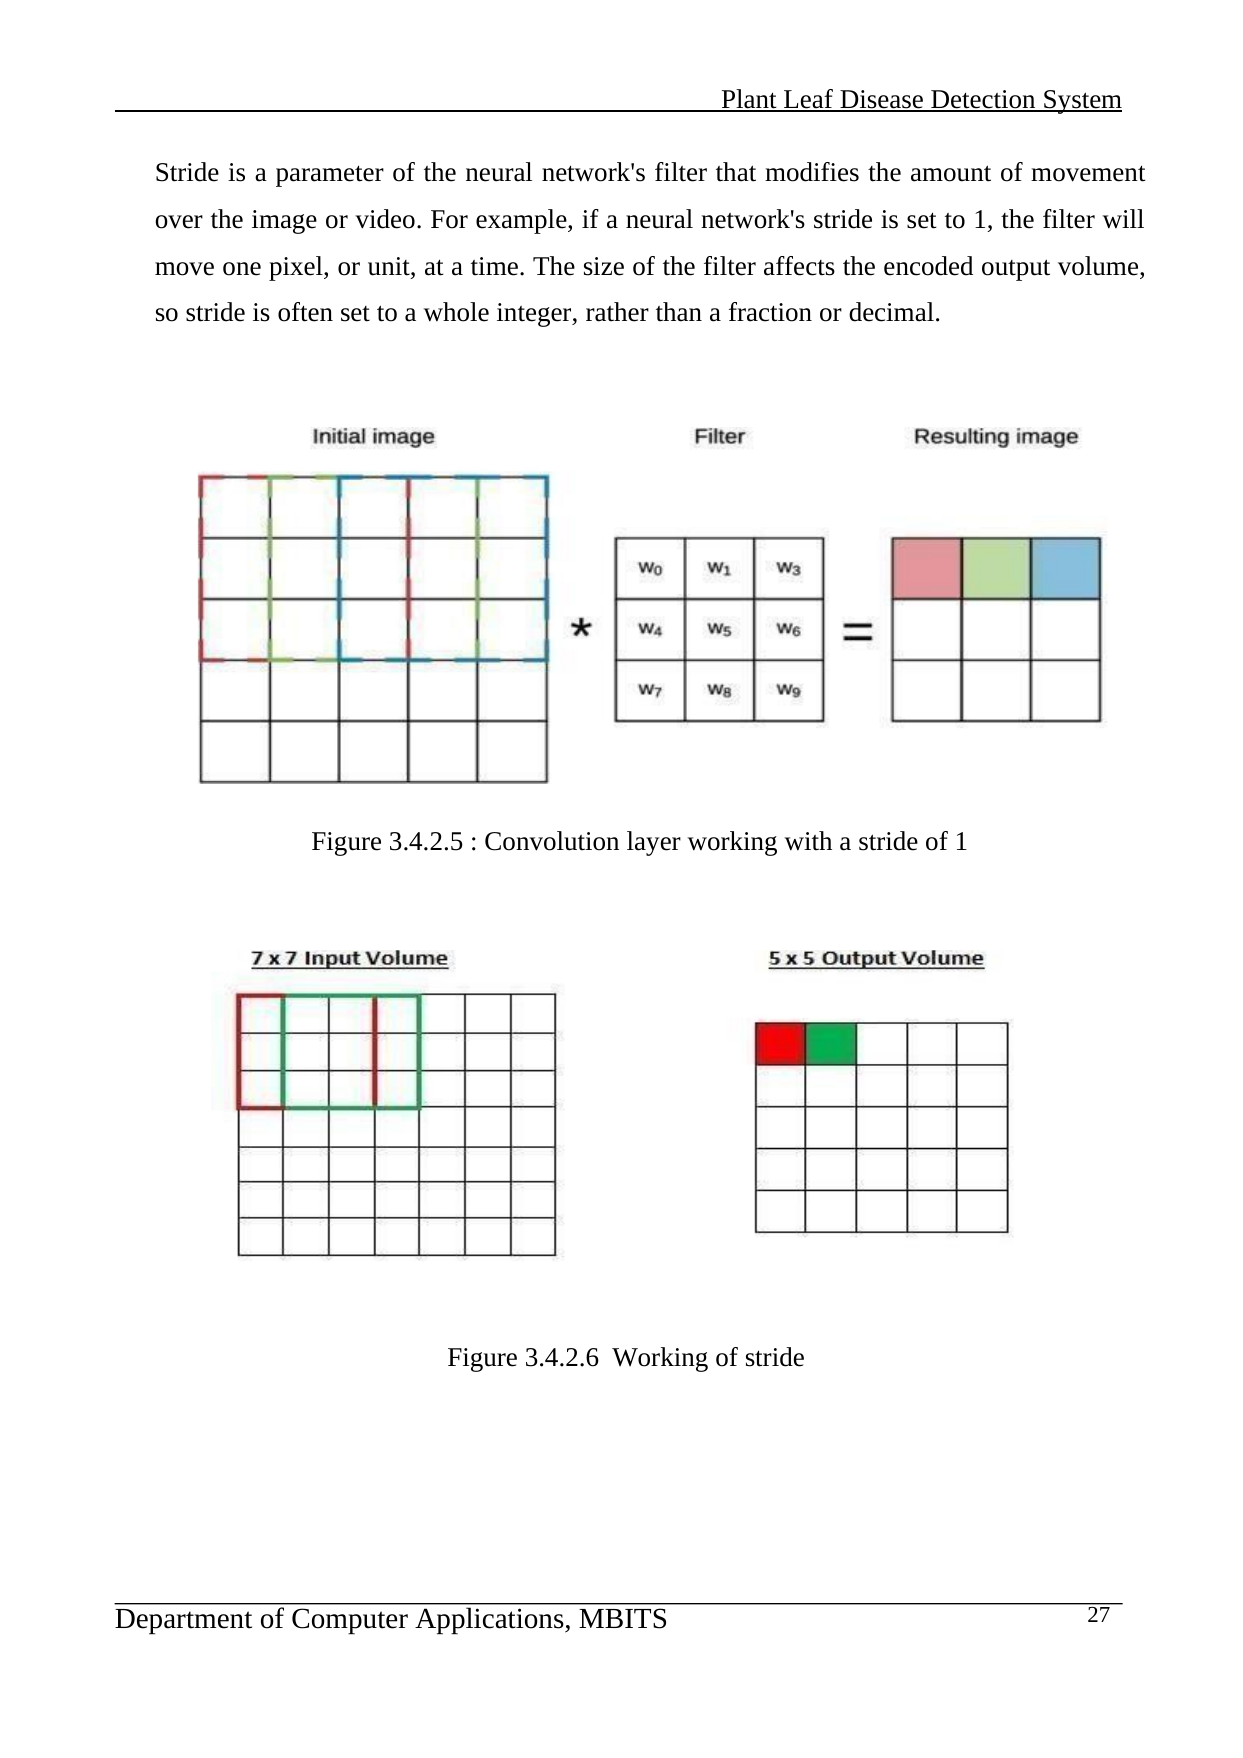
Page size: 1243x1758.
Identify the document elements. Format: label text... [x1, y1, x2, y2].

picture [211, 950, 1014, 1262]
text Stride is a parameter of the neural network's filter that modifies the amount of movement over the image or video. For example, if a neural network's stride is set to 1, the filter will move one pixel, or unit, at a time. The size of the filter affects the encoded output volume, so stride is often set to a whole integer, rather than a fraction or decimal. [154, 156, 1147, 327]
text Figure 3.4.2.6 Working of stride [283, 1342, 968, 1373]
text Figure 3.4.2.5 : Convolution layer working with a stride of 1 [311, 825, 968, 856]
picture [197, 427, 1109, 784]
